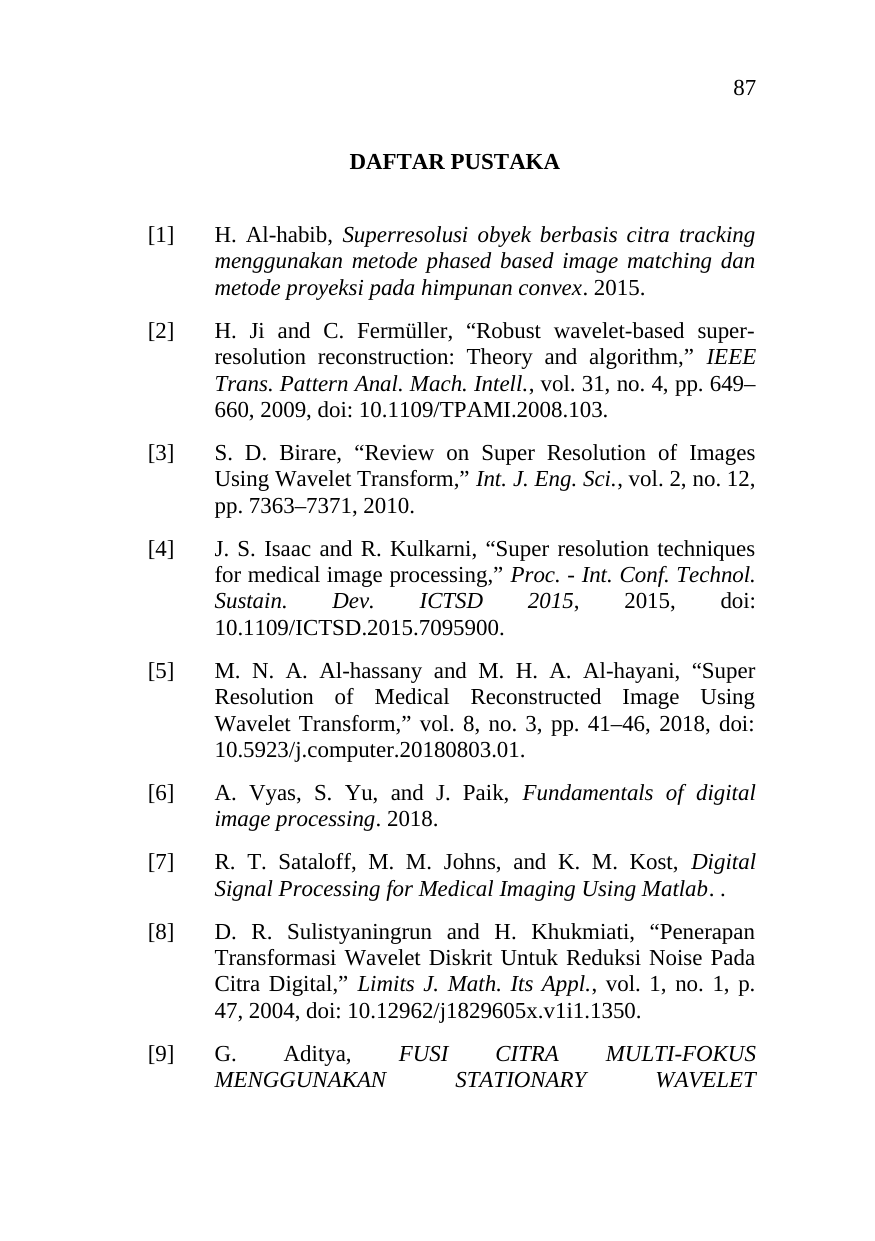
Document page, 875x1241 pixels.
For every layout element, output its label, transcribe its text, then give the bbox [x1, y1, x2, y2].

text [5] M. N. A. Al-hassany and M. H. A. Al-hayani, “Super Resolution of Medical Reconstructed Image Using Wavelet Transform,” vol. 8, no. 3, pp. 41–46, 2018, doi: 10.5923/j.computer.20180803.01. [148, 657, 756, 762]
text [2] H. Ji and C. Fermüller, “Robust wavelet-based super-resolution reconstruction: Theory and algorithm,” IEEE Trans. Pattern Anal. Mach. Intell., vol. 31, no. 4, pp. 649–660, 2009, doi: 10.1109/TPAMI.2008.103. [148, 317, 756, 422]
text [1] H. Al-habib, Superresolusi obyek berbasis citra tracking menggunakan metode phased based image matching dan metode proyeksi pada himpunan convex. 2015. [148, 221, 756, 300]
text [3] S. D. Birare, “Review on Super Resolution of Images Using Wavelet Transform,” Int. J. Eng. Sci., vol. 2, no. 12, pp. 7363–7371, 2010. [148, 439, 756, 518]
text [8] D. R. Sulistyaningrun and H. Khukmiati, “Penerapan Transformasi Wavelet Diskrit Untuk Reduksi Noise Pada Citra Digital,” Limits J. Math. Its Appl., vol. 1, no. 1, p. 47, 2004, doi: 10.12962/j1829605x.v1i1.1350. [148, 918, 756, 1023]
text [7] R. T. Sataloff, M. M. Johns, and K. M. Kost, Digital Signal Processing for Medical Imaging Using Matlab. . [148, 848, 756, 901]
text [148, 1040, 756, 1092]
text [6] A. Vyas, S. Yu, and J. Paik, Fundamentals of digital image processing. 2018. [148, 779, 756, 832]
subtitle DAFTAR PUSTAKA [148, 148, 756, 174]
text [4] J. S. Isaac and R. Kulkarni, “Super resolution techniques for medical image processing,” Proc. - Int. Conf. Technol. Sustain. Dev. ICTSD 2015, 2015, doi: 10.1109/ICTSD.2015.7095900. [148, 535, 756, 640]
